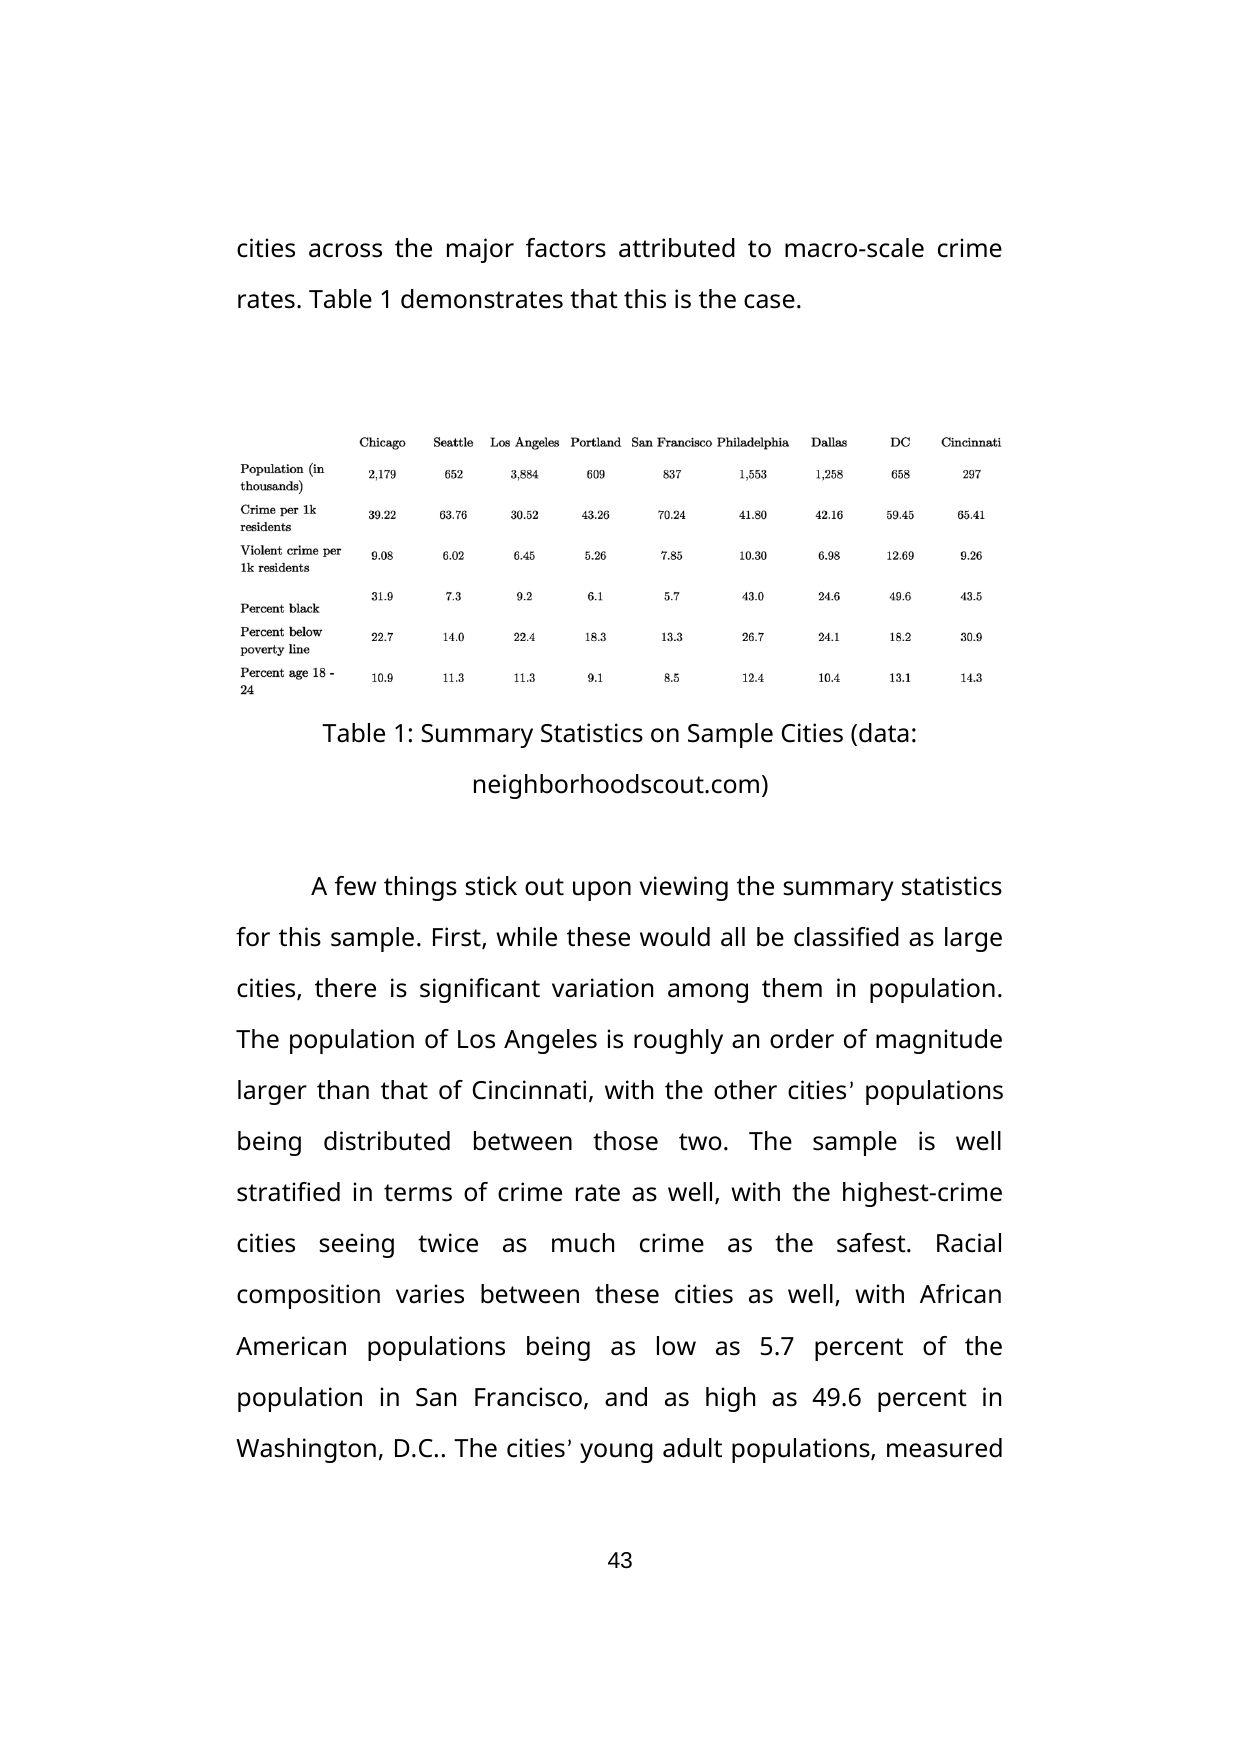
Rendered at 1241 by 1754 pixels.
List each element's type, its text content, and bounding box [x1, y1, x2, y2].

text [236, 230, 1004, 315]
picture [236, 434, 1004, 703]
text Table 1: Summary Statistics on Sample Cities (data: neighborhoodscout.com) [236, 716, 1004, 801]
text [236, 869, 1004, 1464]
